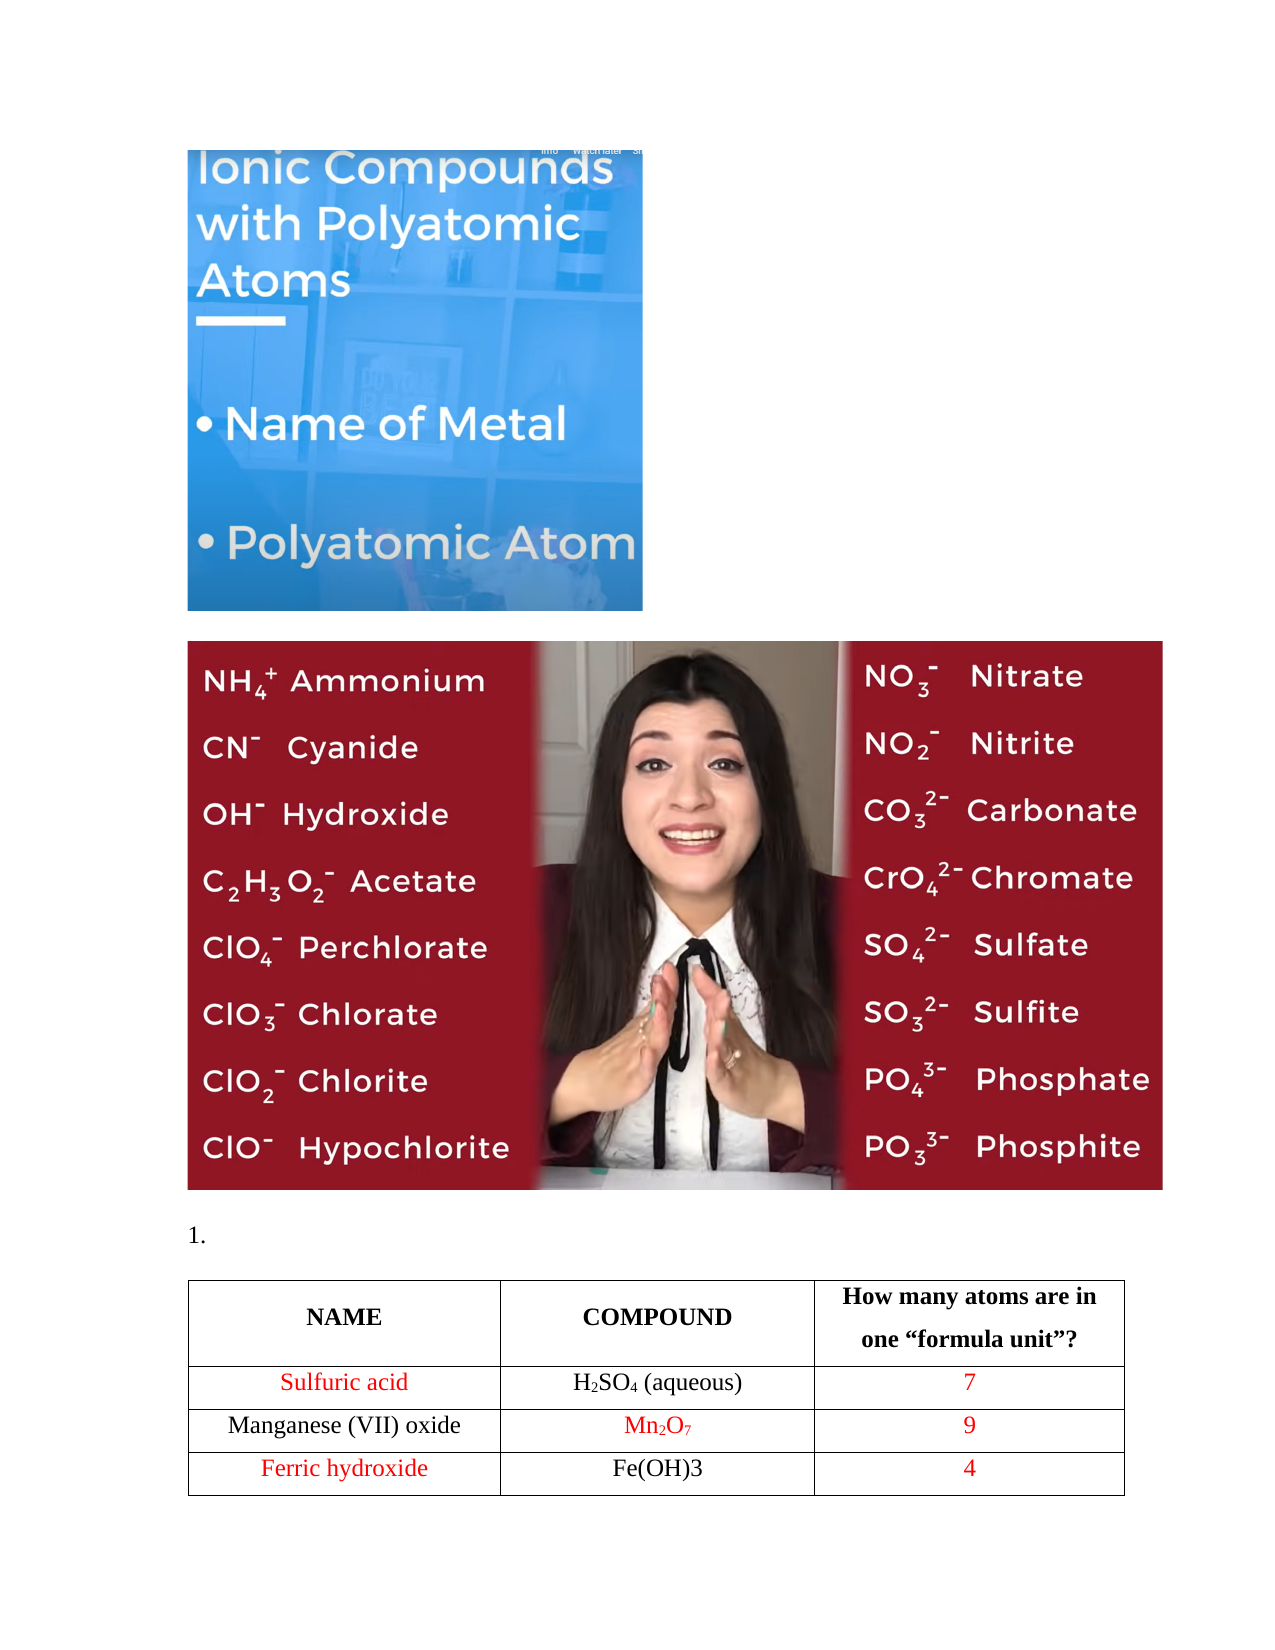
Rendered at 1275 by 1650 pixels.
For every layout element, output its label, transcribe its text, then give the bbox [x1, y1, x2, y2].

table_header NAME [189, 1281, 500, 1366]
table_cell Mn2O7 [501, 1410, 814, 1452]
table_cell Sulfuric acid [189, 1367, 500, 1409]
table_header COMPOUND [501, 1281, 814, 1366]
picture [187, 641, 1163, 1190]
picture [187, 150, 643, 611]
table_cell Fe(OH)3 [501, 1453, 814, 1495]
table_cell 4 [815, 1453, 1124, 1495]
table_cell 9 [815, 1410, 1124, 1452]
table_header How many atoms are in one “formula unit”? [815, 1281, 1124, 1366]
table_cell Manganese (VII) oxide [189, 1410, 500, 1452]
table_cell 7 [815, 1367, 1124, 1409]
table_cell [189, 1453, 500, 1495]
table_cell H2SO4 (aqueous) [501, 1367, 814, 1409]
